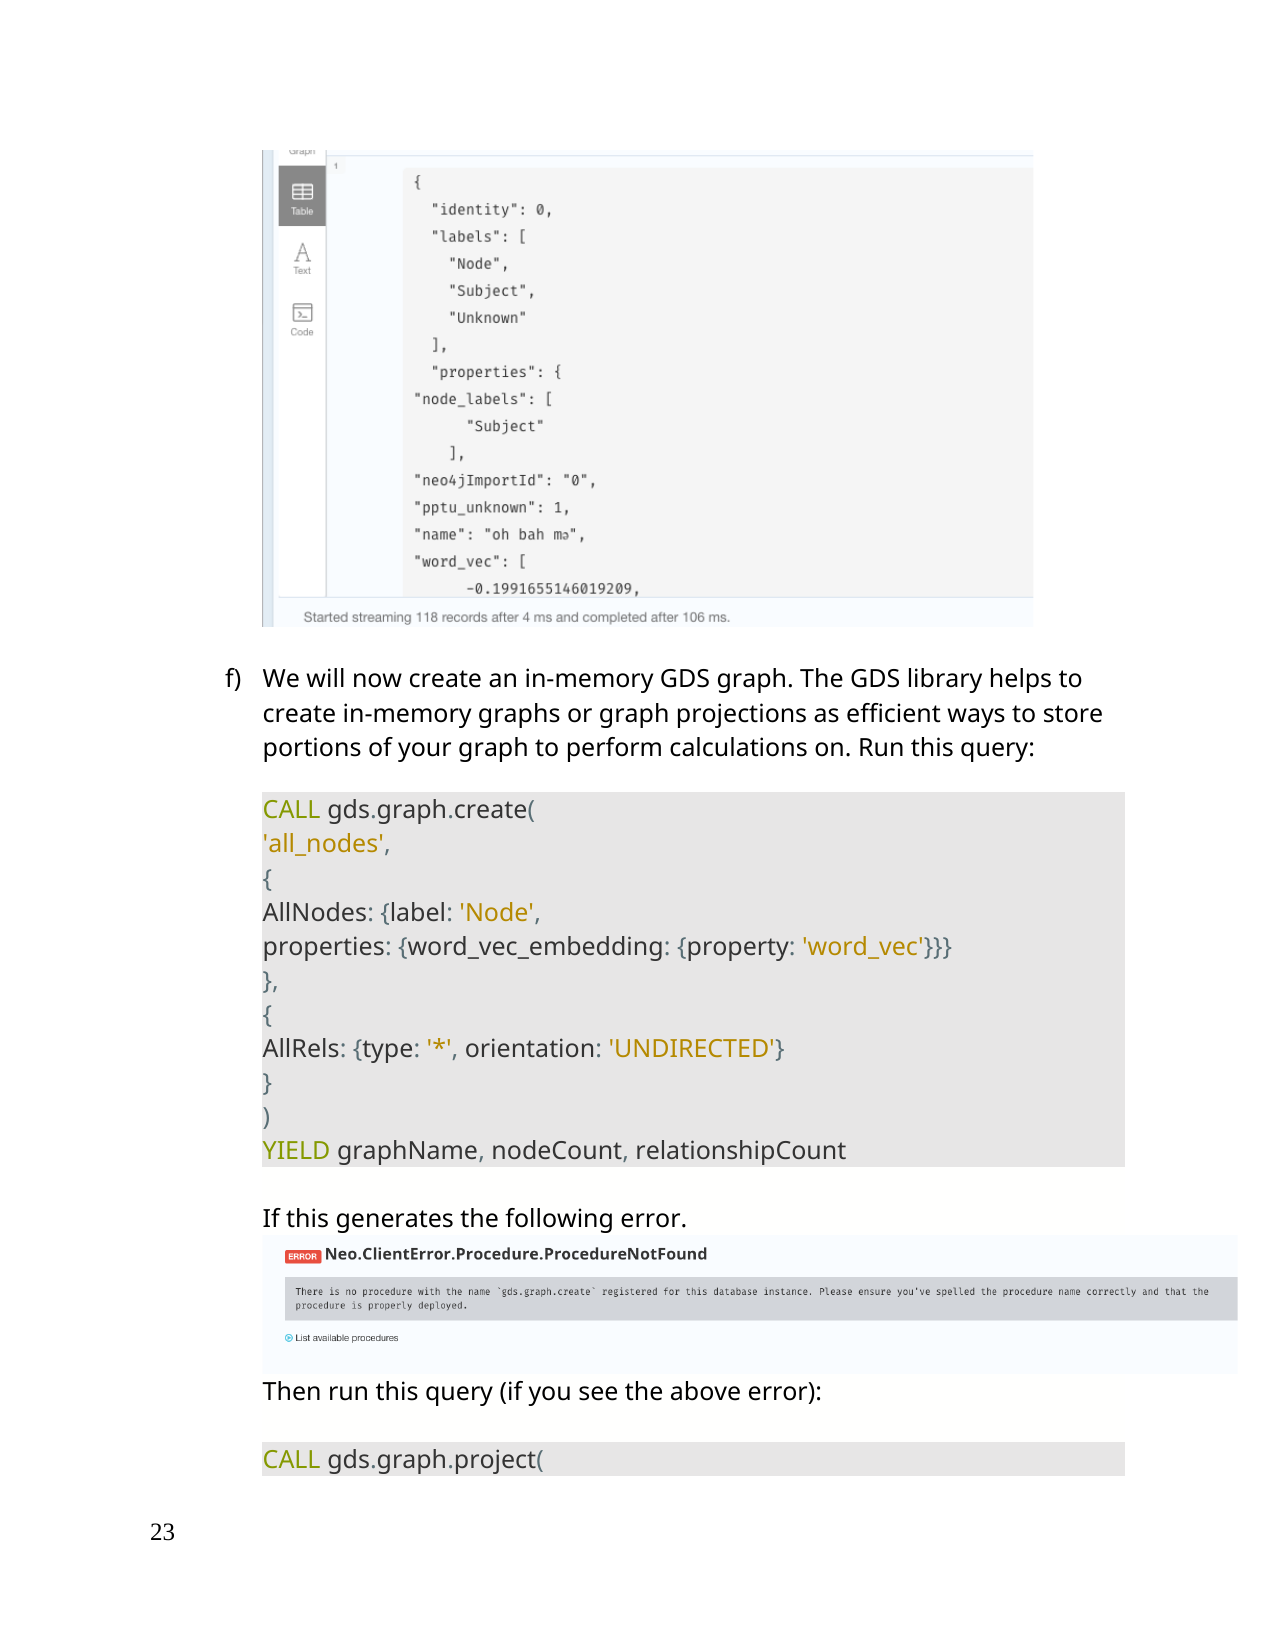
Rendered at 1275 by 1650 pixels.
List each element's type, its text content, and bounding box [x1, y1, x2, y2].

picture [262, 1235, 1238, 1374]
text CALL gds.graph.project( [262, 1442, 1125, 1476]
list YIELD graphName, nodeCount, relationshipCount [262, 1133, 1125, 1167]
list Then run this query (if you see the above error): [262, 1374, 1125, 1408]
list We will now create an in-memory GDS graph. The GDS library helps to create in-memory graphs or graph projections as efficient ways to store portions of your graph to perform calculations on. Run this query: [225, 661, 1125, 792]
list AllRels: {type: '*', orientation: 'UNDIRECTED'} [262, 1031, 1125, 1064]
list properties: {word_vec_embedding: {property: 'word_vec'}}} [262, 928, 1125, 962]
list { [262, 860, 1125, 894]
list 'all_nodes', [262, 826, 1125, 860]
list }, [262, 962, 1125, 996]
list If this generates the following error. [262, 1201, 1125, 1235]
list ) [262, 1099, 1125, 1133]
list { [262, 996, 1125, 1031]
list } [262, 1064, 1125, 1099]
list AllNodes: {label: 'Node', [262, 894, 1125, 928]
picture [262, 150, 1034, 627]
list CALL gds.graph.create( [262, 792, 1125, 826]
